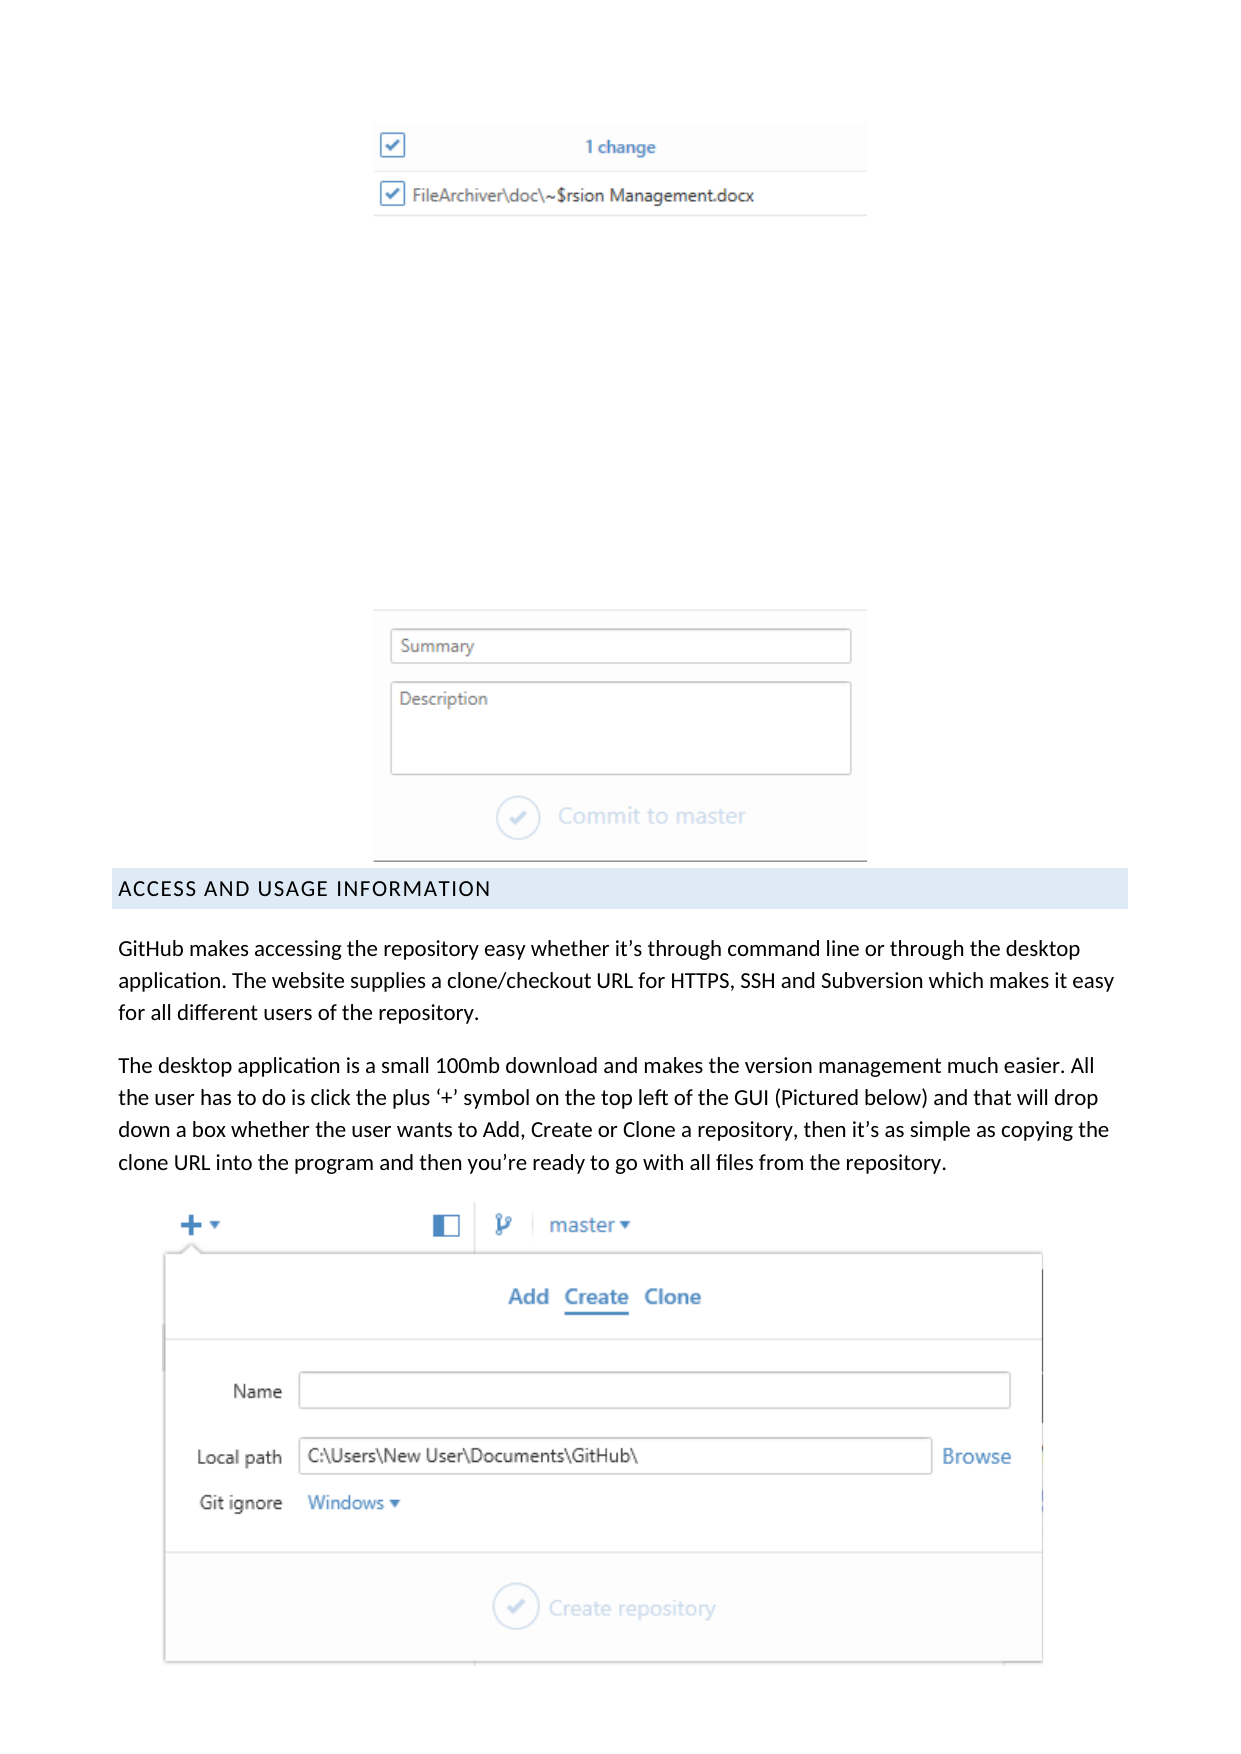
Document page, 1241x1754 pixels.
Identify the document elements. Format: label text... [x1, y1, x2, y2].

text The desktop application is a small 100mb download and makes the version management much easier. All the user has to do is click the plus ‘+’ symbol on the top left of the GUI (Pictured below) and that will drop down a box whether the user wants to Add, Create or Clone a repository, then it’s as simple as copying the clone URL into the program and then you’re ready to go with all files from the repository. [118, 1051, 1122, 1176]
picture [161, 1202, 1044, 1666]
subtitle Access and usage information [118, 874, 1122, 902]
text GitHub makes accessing the repository easy whether it’s through command line or through the desktop application. The website supplies a clone/checkout URL for HTTPS, SSH and Subversion which makes it easy for all different users of the repository. [118, 934, 1122, 1026]
picture [373, 122, 868, 862]
